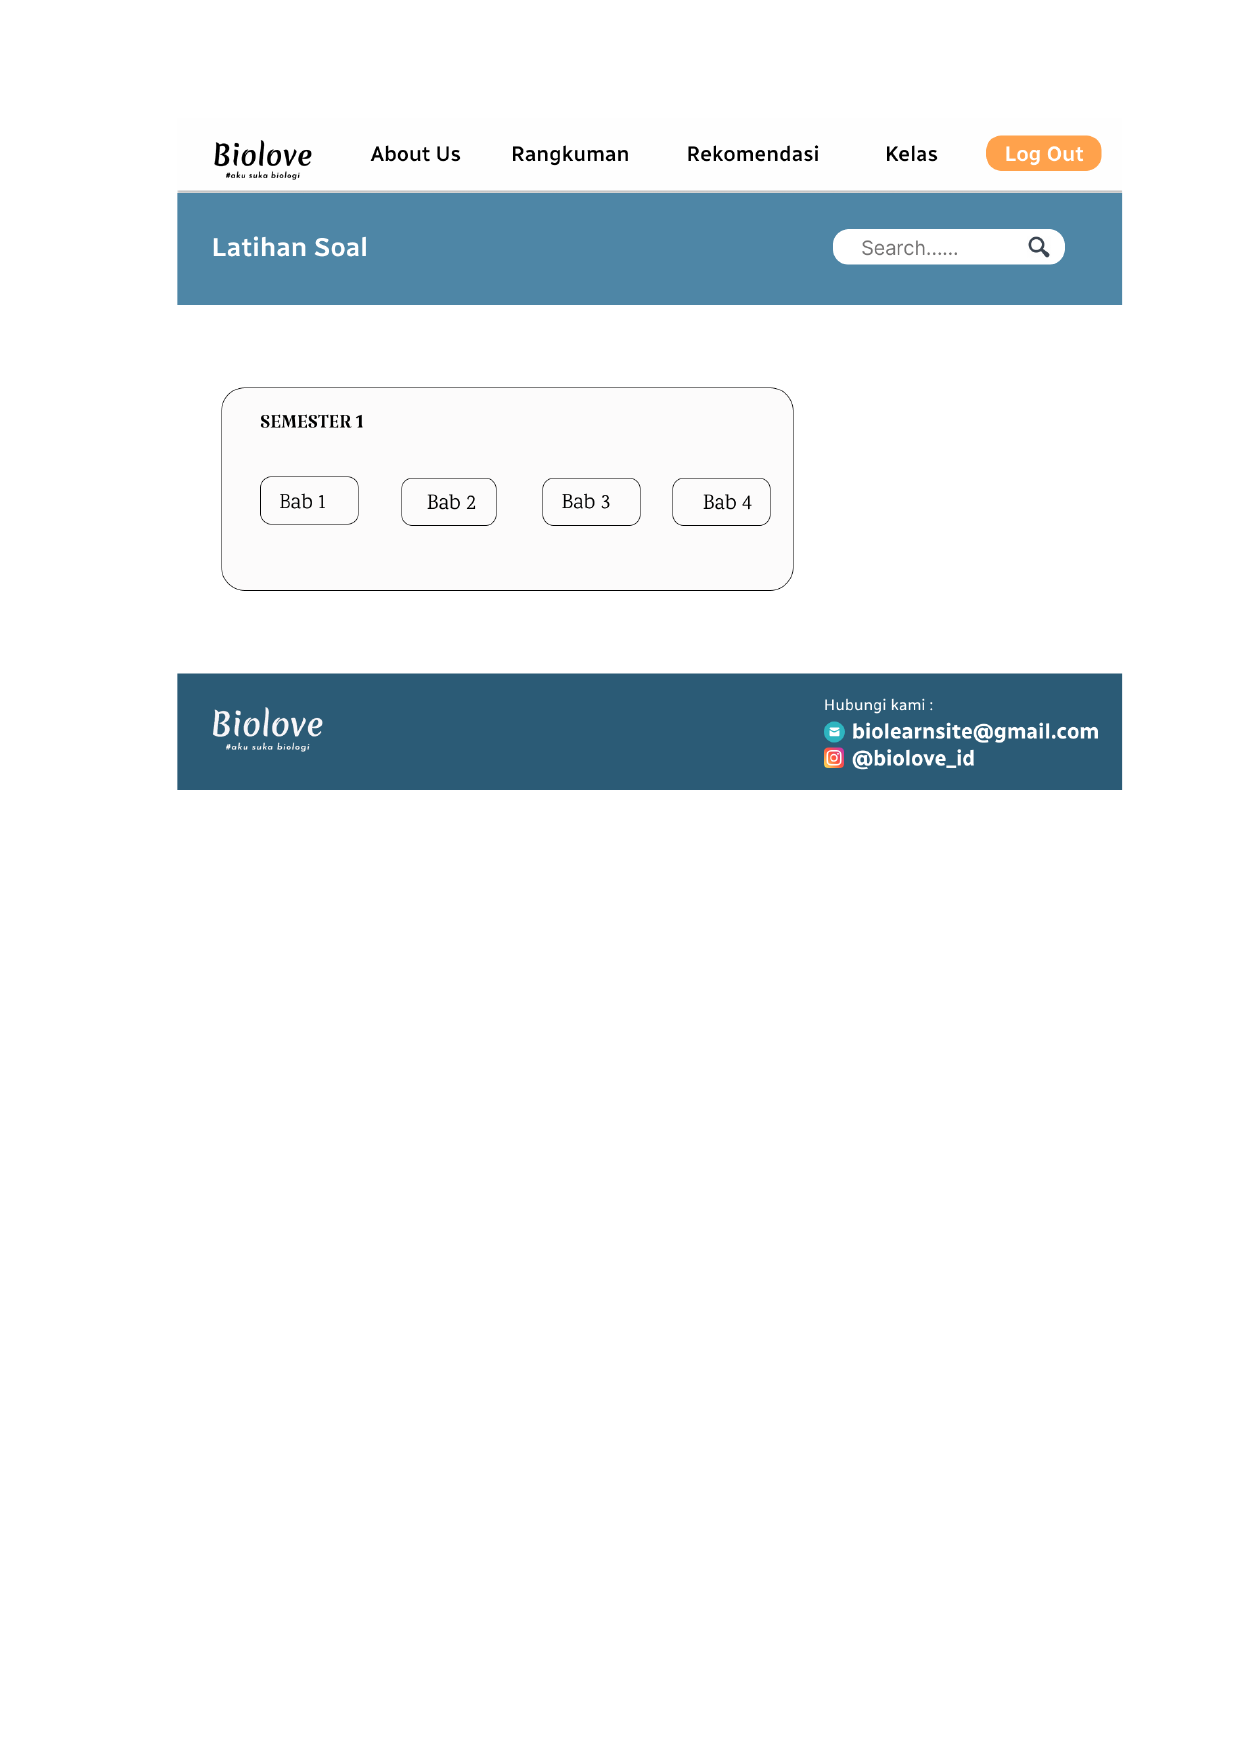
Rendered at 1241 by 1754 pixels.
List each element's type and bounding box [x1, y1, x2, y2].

picture [177, 118, 1123, 790]
